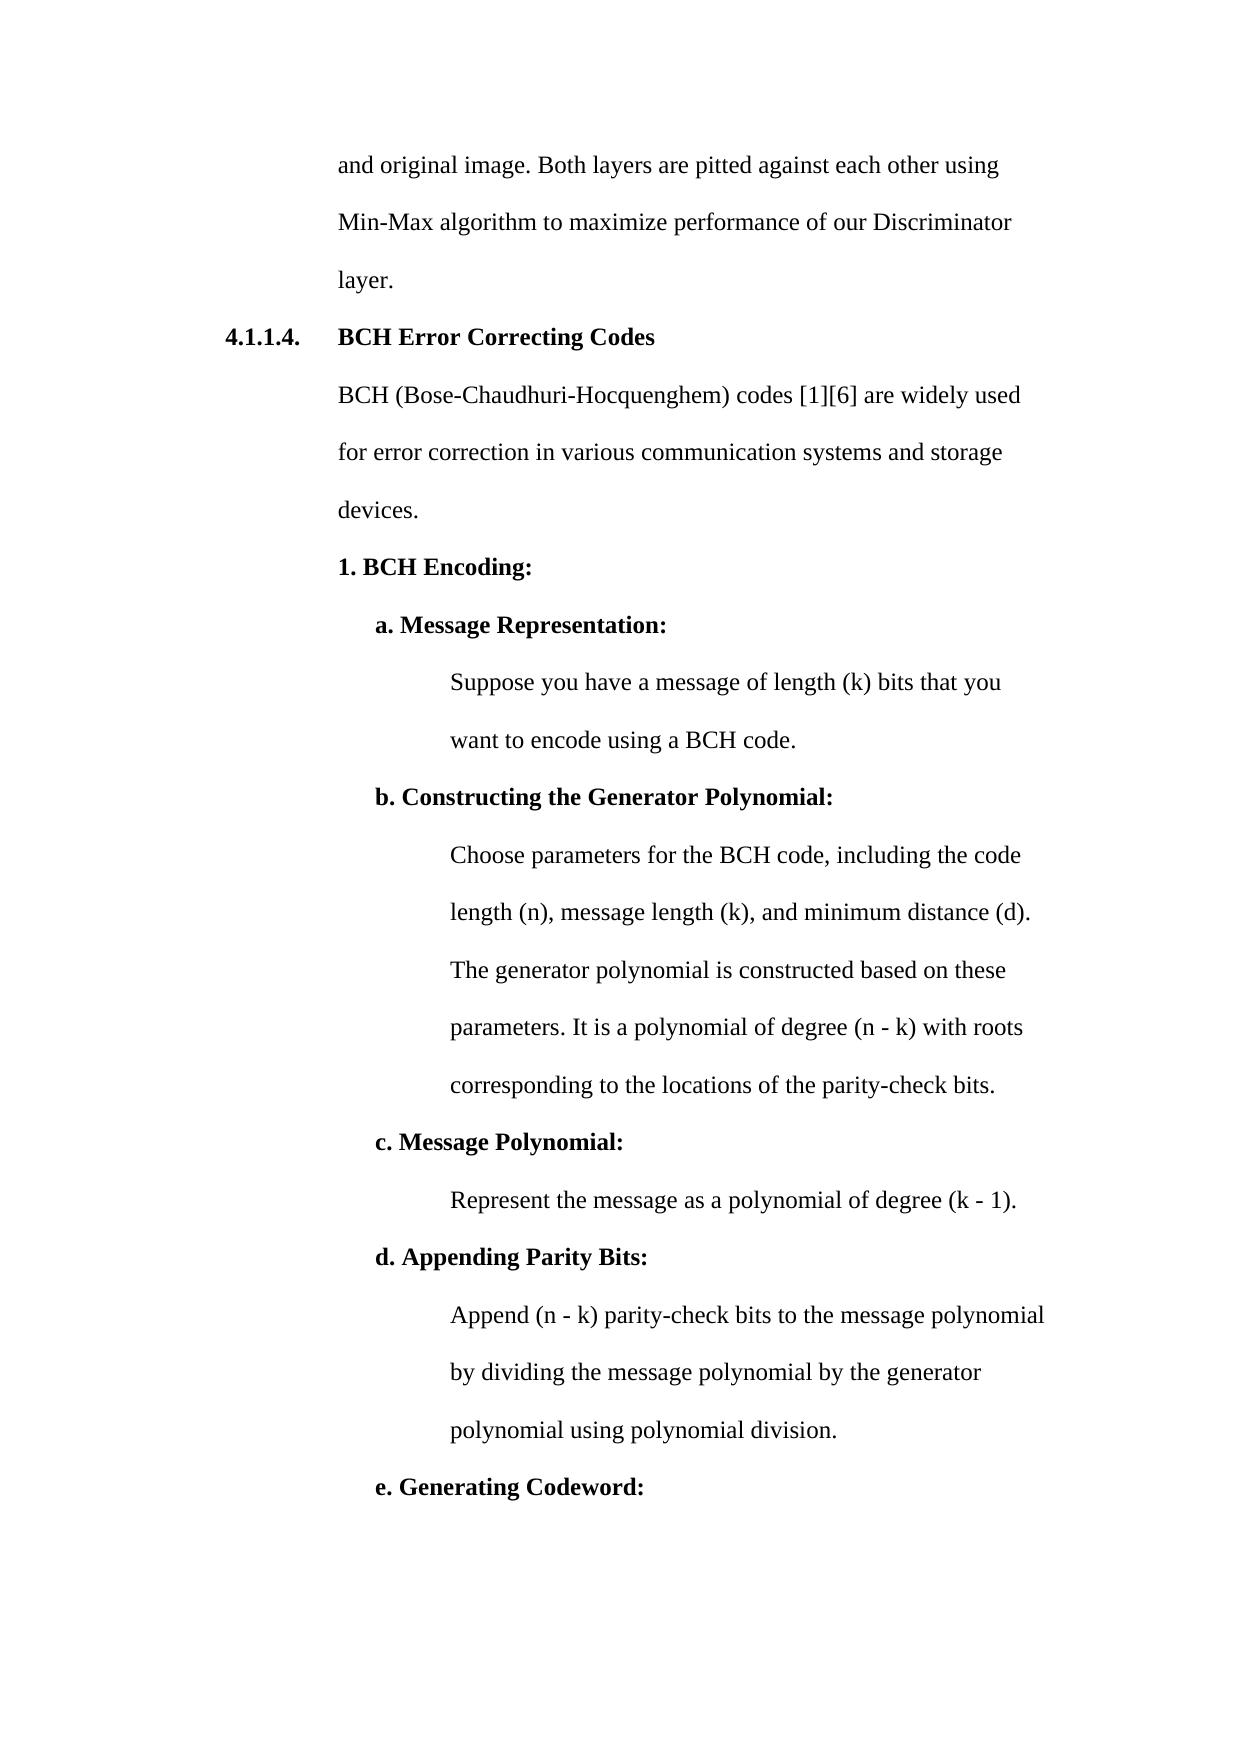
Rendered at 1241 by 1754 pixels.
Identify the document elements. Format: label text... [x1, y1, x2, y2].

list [338, 150, 1052, 294]
list BCH Error Correcting Codes [225, 322, 1052, 351]
list Suppose you have a message of length (k) bits that you want to encode using a BCH code. [450, 667, 1052, 754]
list 1. BCH Encoding: [338, 552, 1052, 581]
list e. Generating Codeword: [375, 1472, 1052, 1501]
list Append (n - k) parity-check bits to the message polynomial by dividing the message polynomial by the generator polynomial using polynomial division. [450, 1300, 1052, 1444]
list BCH (Bose-Chaudhuri-Hocquenghem) codes [1][6] are widely used for error correction in various communication systems and storage devices. [338, 380, 1052, 524]
list Represent the message as a polynomial of degree (k - 1). [375, 1185, 1052, 1214]
list c. Message Polynomial: [375, 1127, 1052, 1156]
list a. Message Representation: [375, 610, 1052, 639]
list b. Constructing the Generator Polynomial: [375, 782, 1052, 811]
list d. Appending Parity Bits: [375, 1242, 1052, 1271]
list Choose parameters for the BCH code, including the code length (n), message length (k), and minimum distance (d). The generator polynomial is constructed based on these parameters. It is a polynomial of degree (n - k) with roots corresponding to the locations of the parity-check bits. [450, 840, 1052, 1099]
